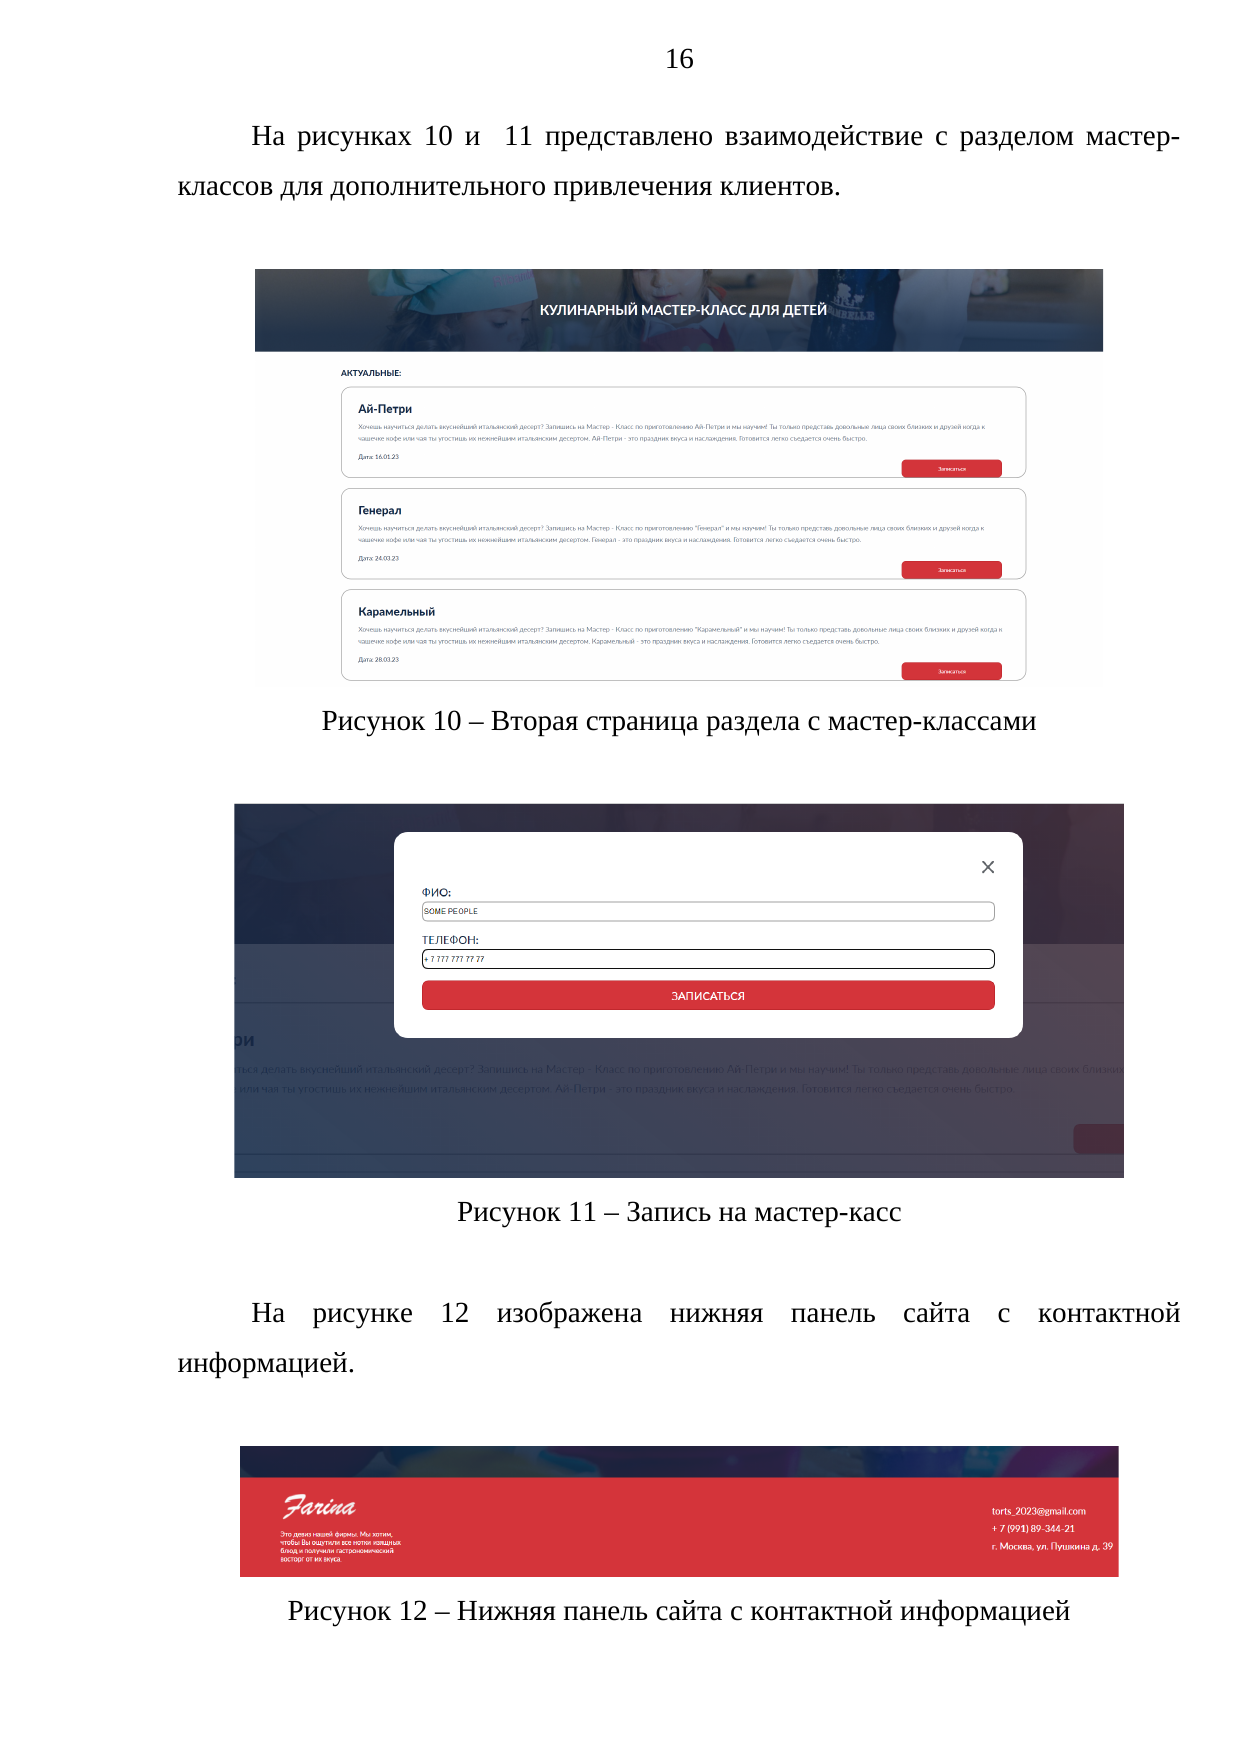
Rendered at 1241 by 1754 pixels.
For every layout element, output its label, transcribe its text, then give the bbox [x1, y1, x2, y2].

text На рисунке 12 изображена нижняя панель сайта с контактной информацией. [177, 1295, 1181, 1379]
picture [240, 1446, 1119, 1577]
picture [234, 803, 1124, 1178]
text На рисунках 10 и 11 представлено взаимодействие с разделом мастер-классов для дополнительного привлечения клиентов. [177, 118, 1181, 202]
picture [255, 269, 1104, 687]
text Рисунок 12 – Нижняя панель сайта с контактной информацией [177, 1593, 1181, 1627]
text Рисунок 11 – Запись на мастер-касс [177, 1194, 1181, 1228]
text Рисунок 10 – Вторая страница раздела с мастер-классами [177, 703, 1181, 736]
